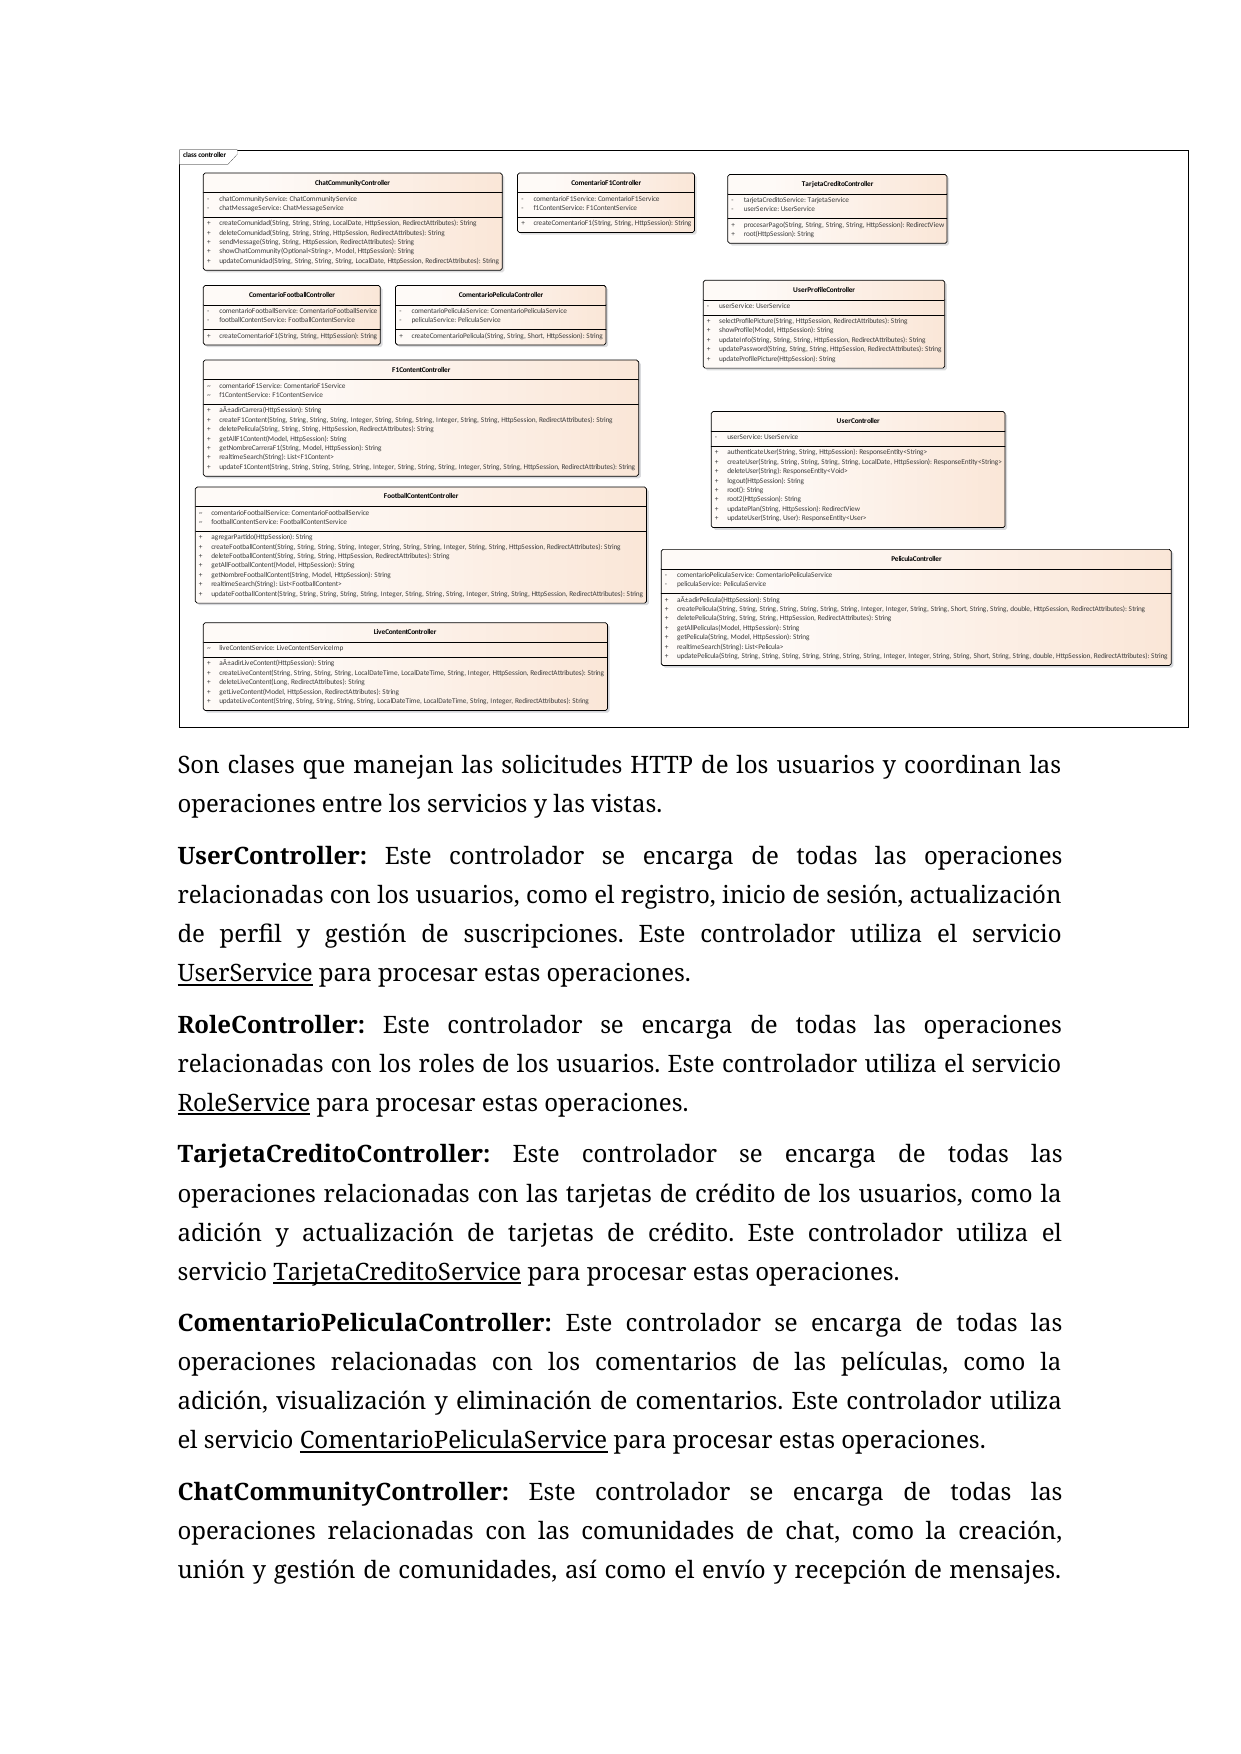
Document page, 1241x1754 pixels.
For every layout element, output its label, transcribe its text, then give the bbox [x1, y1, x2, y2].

text TarjetaCreditoController: Este controlador se encarga de todas las operaciones relacionadas con las tarjetas de crédito de los usuarios, como la adición y actualización de tarjetas de crédito. Este controlador utiliza el servicio TarjetaCreditoService para procesar estas operaciones. [177, 1137, 1063, 1287]
text Son clases que manejan las solicitudes HTTP de los usuarios y coordinan las operaciones entre los servicios y las vistas. [177, 748, 1063, 820]
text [177, 1475, 1063, 1586]
text ComentarioPeliculaController: Este controlador se encarga de todas las operaciones relacionadas con los comentarios de las películas, como la adición, visualización y eliminación de comentarios. Este controlador utiliza el servicio ComentarioPeliculaService para procesar estas operaciones. [177, 1306, 1063, 1456]
text RoleController: Este controlador se encarga de todas las operaciones relacionadas con los roles de los usuarios. Este controlador utiliza el servicio RoleService para procesar estas operaciones. [177, 1008, 1063, 1118]
text UserController: Este controlador se encarga de todas las operaciones relacionadas con los usuarios, como el registro, inicio de sesión, actualización de perfil y gestión de suscripciones. Este controlador utiliza el servicio UserService para procesar estas operaciones. [177, 839, 1063, 989]
